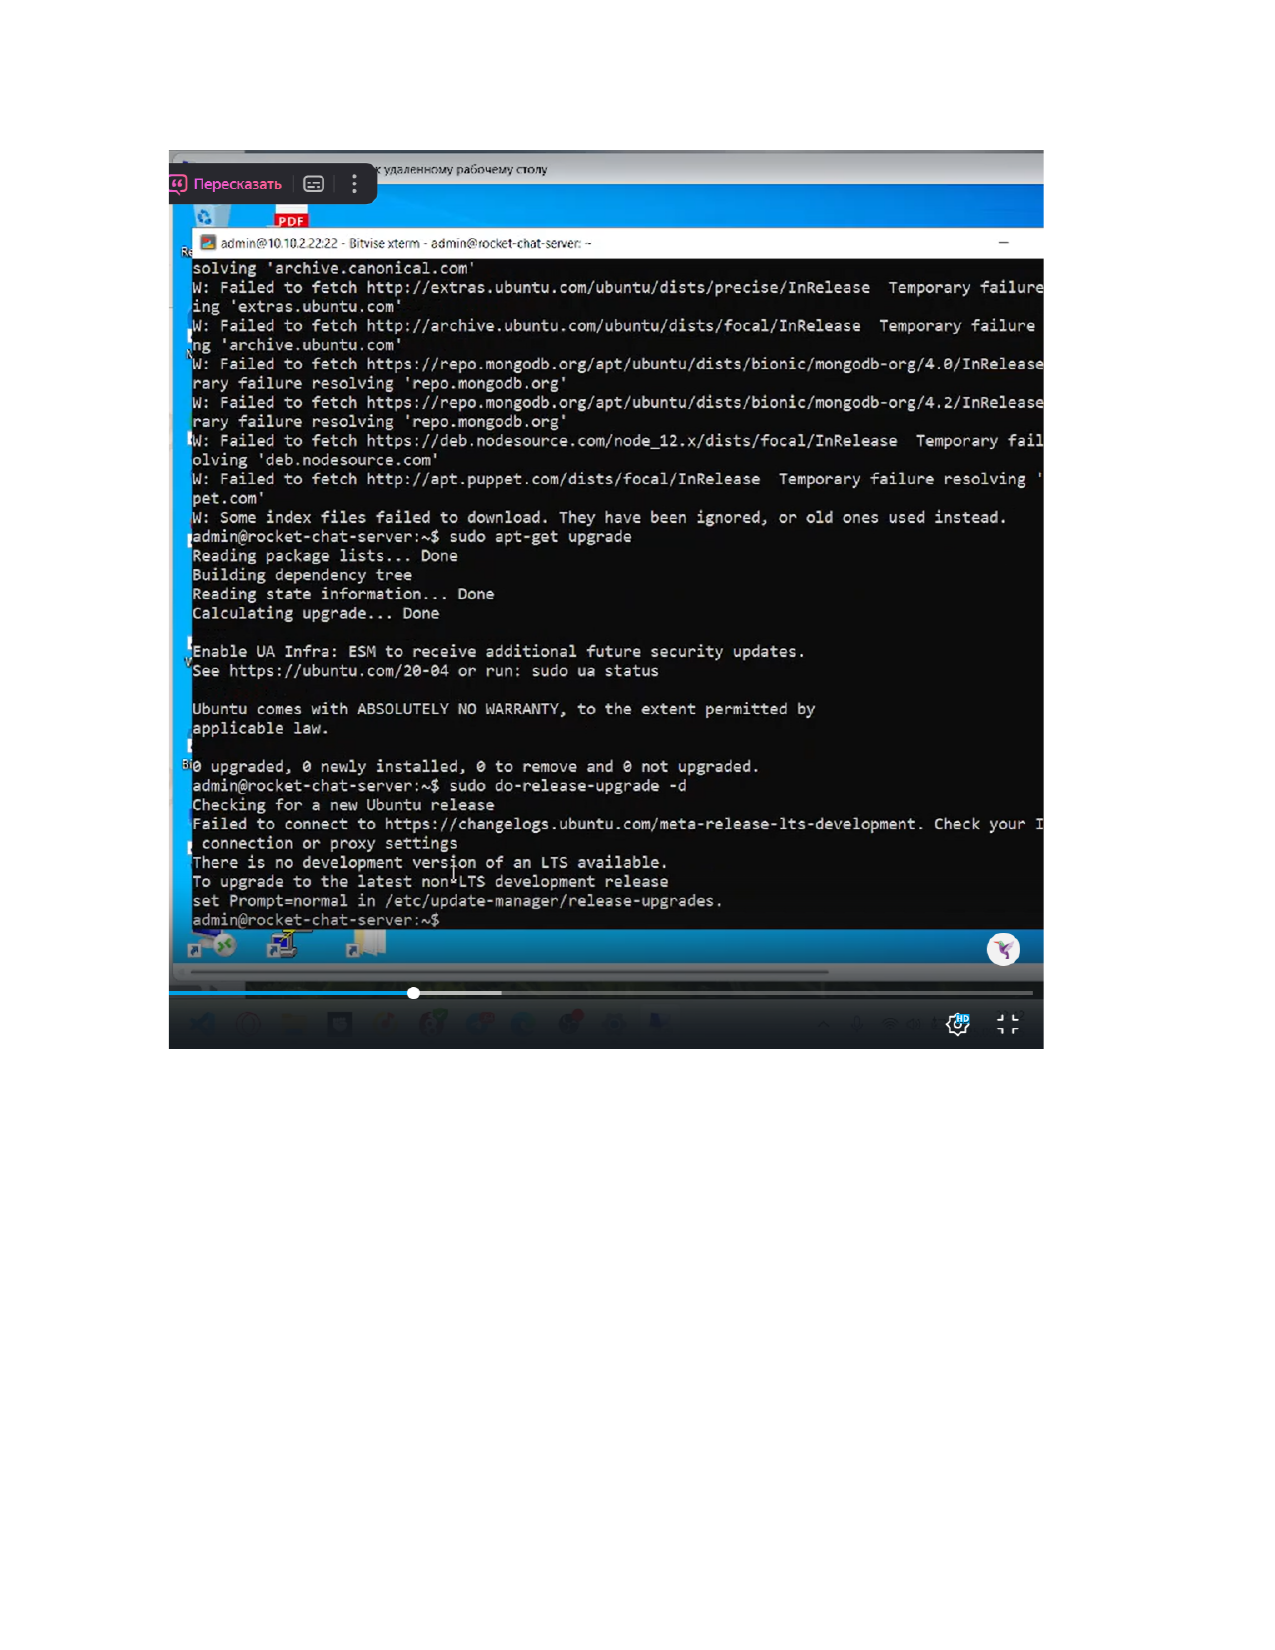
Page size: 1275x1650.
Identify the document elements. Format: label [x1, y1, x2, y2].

picture [168, 150, 1044, 1049]
